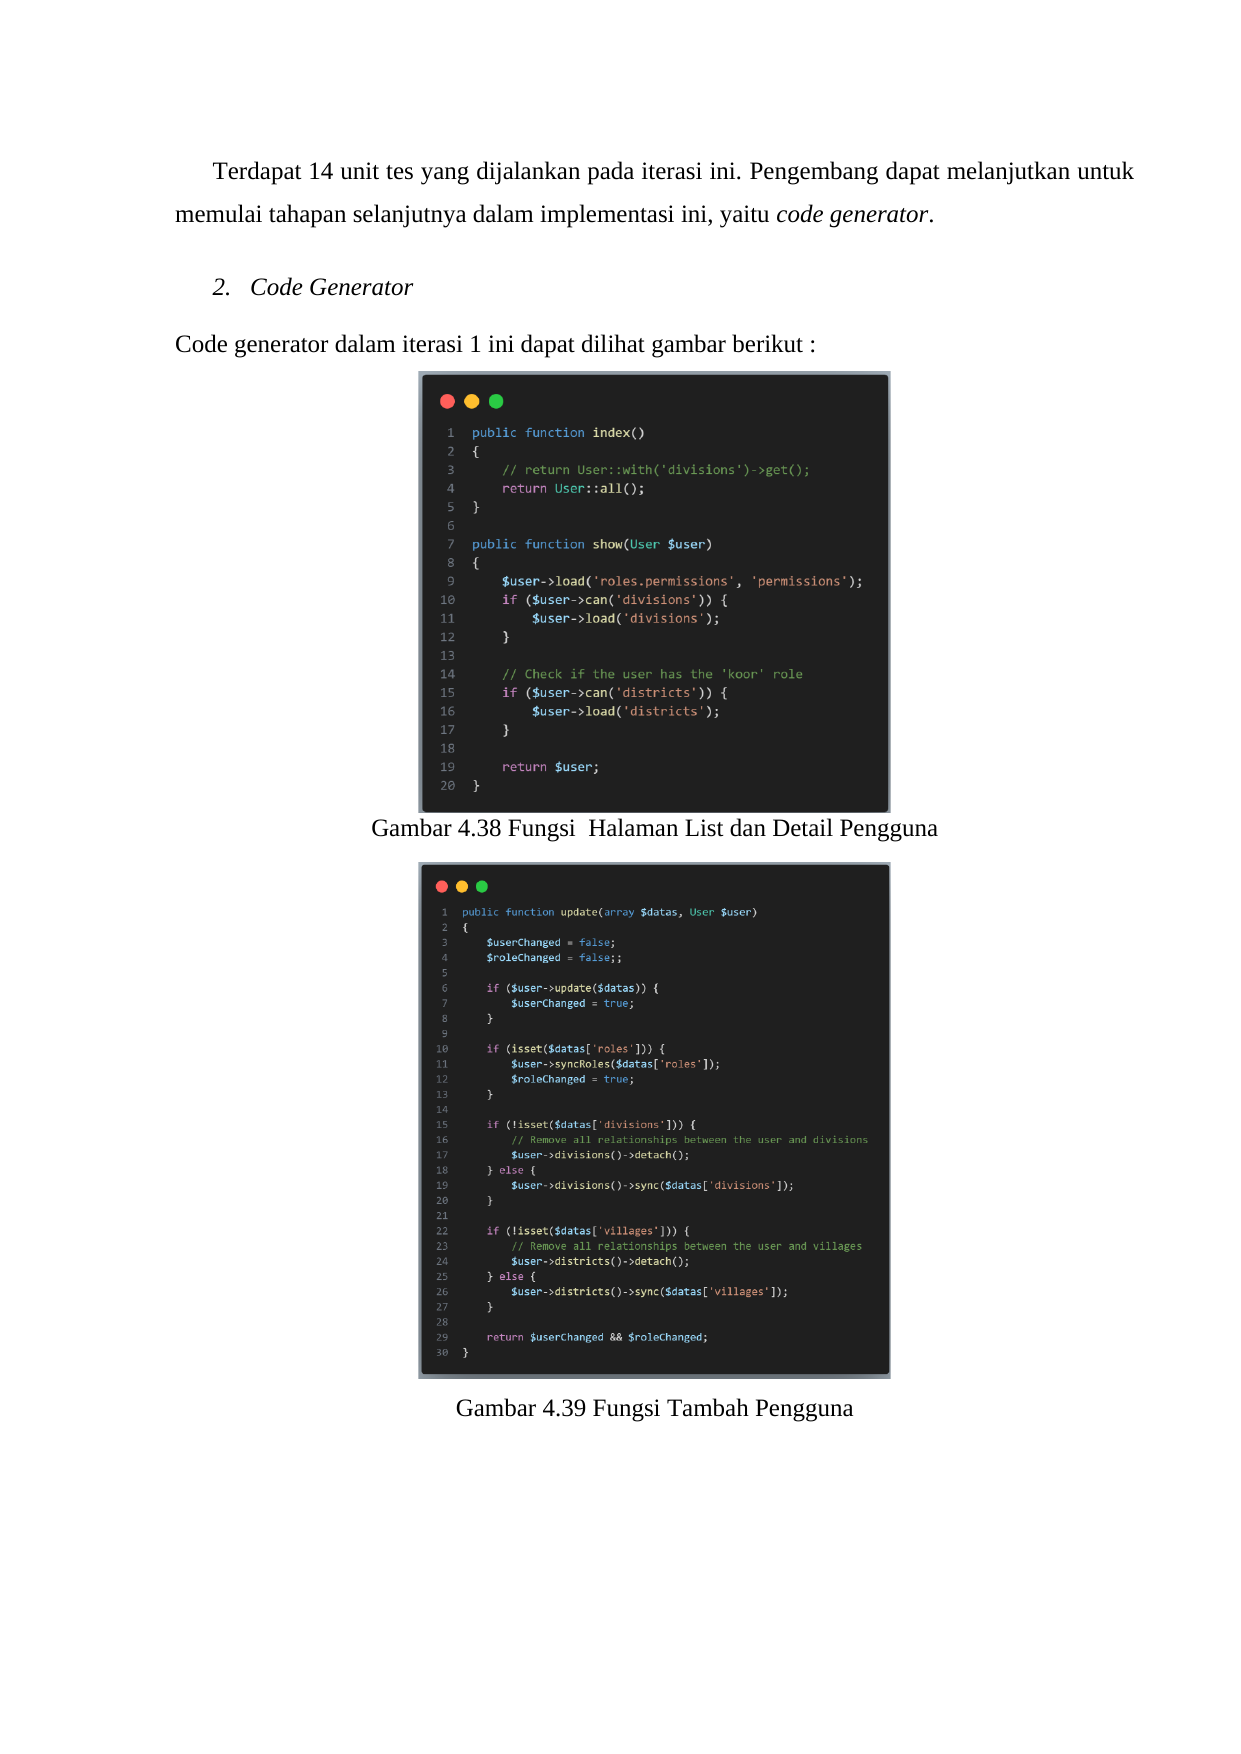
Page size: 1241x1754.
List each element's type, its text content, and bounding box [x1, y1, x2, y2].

text Code generator dalam iterasi 1 ini dapat dilihat gambar berikut : [175, 329, 1134, 358]
picture [418, 862, 891, 1379]
list Code Generator [212, 272, 1134, 300]
picture [418, 371, 891, 813]
text Terdapat 14 unit tes yang dijalankan pada iterasi ini. Pengembang dapat melanjutkan untuk memulai tahapan selanjutnya dalam implementasi ini, yaitu code generator. [175, 156, 1134, 228]
